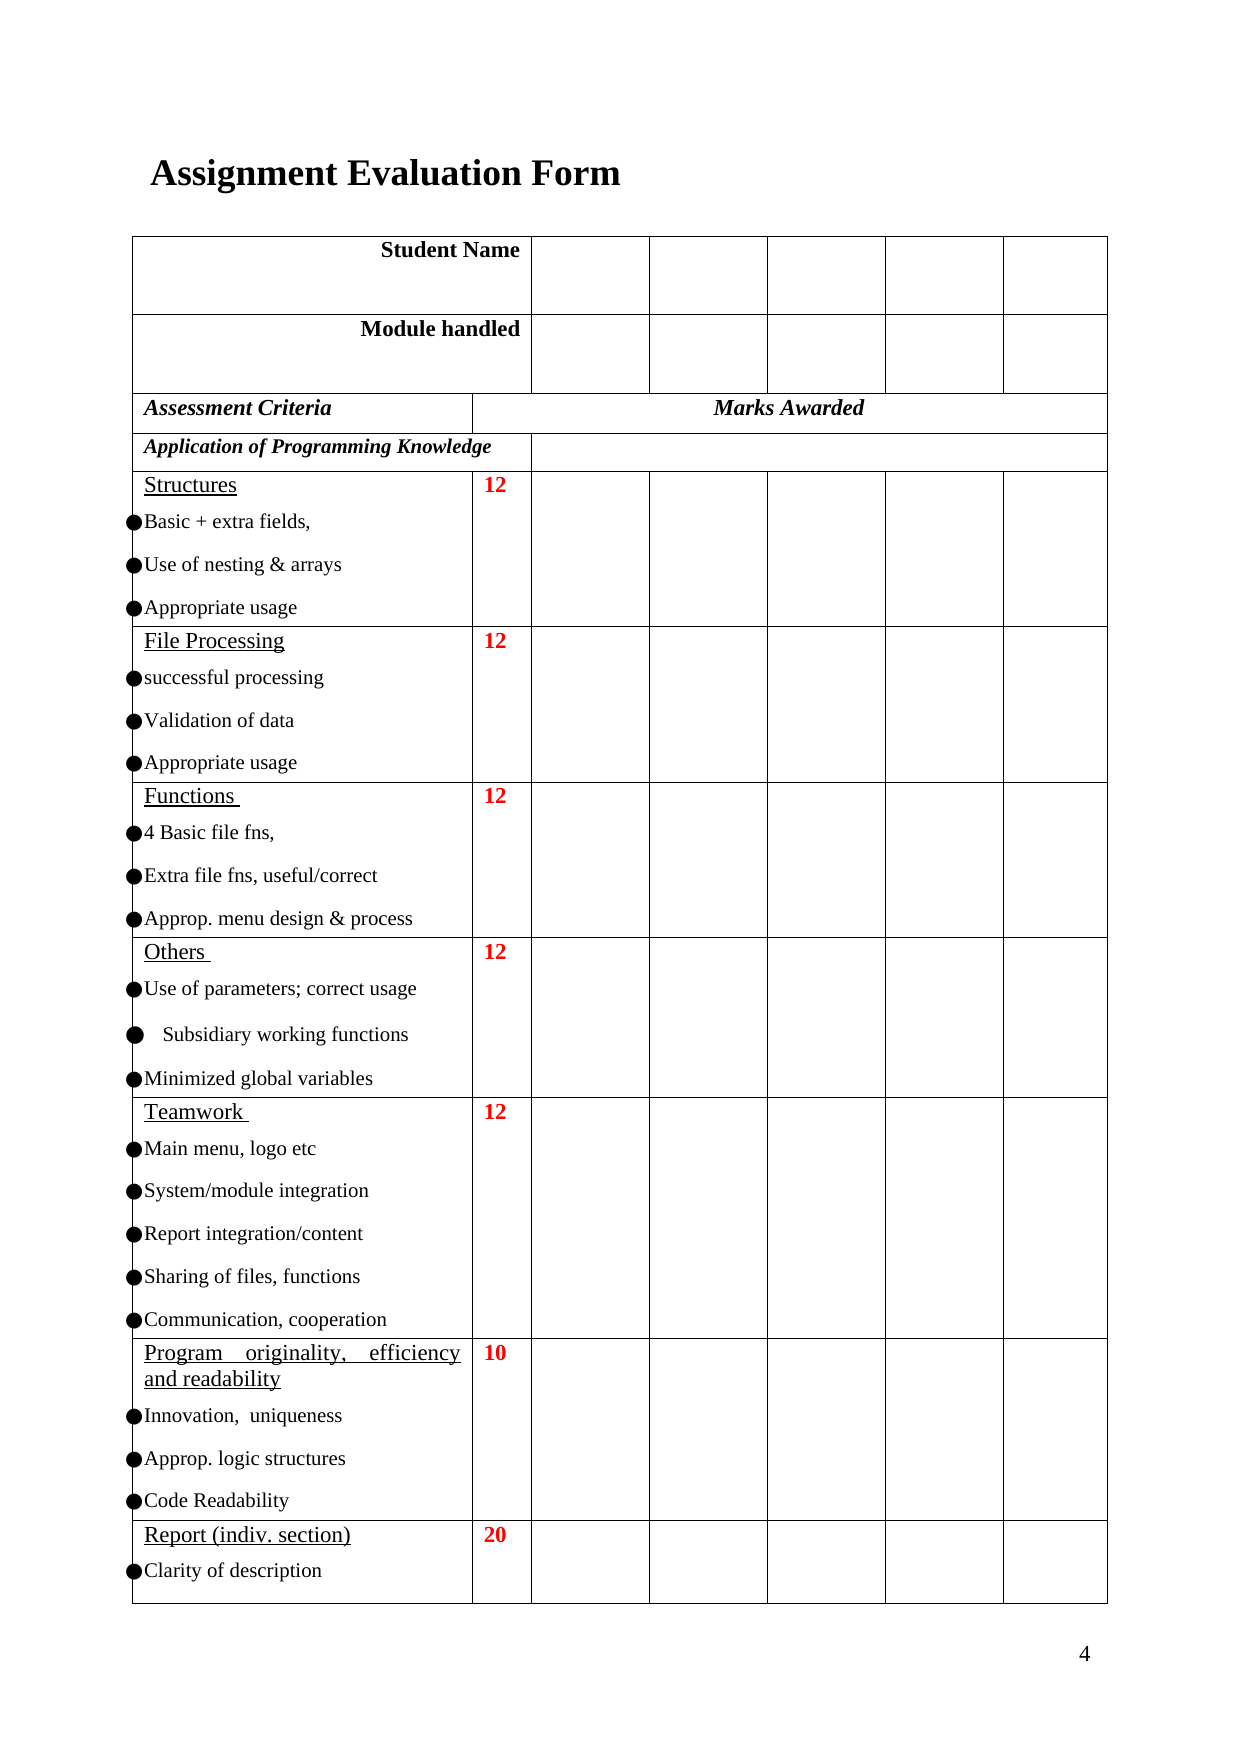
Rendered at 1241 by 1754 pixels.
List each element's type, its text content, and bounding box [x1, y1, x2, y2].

table_cell [886, 1098, 1003, 1338]
table_cell [650, 627, 767, 782]
table_cell [650, 1339, 767, 1520]
table_cell [532, 434, 1107, 471]
table_cell Structures Basic + extra fields, Use of nesting & arrays Appropriate usage [133, 472, 472, 626]
table_cell [532, 472, 649, 626]
table_cell [768, 1098, 885, 1338]
table_cell [1004, 938, 1107, 1097]
table_cell 12 [473, 783, 531, 937]
table_cell [886, 315, 1003, 393]
table_cell Program originality, efficiency and readability Innovation, uniqueness Approp. logic structures Code Readability [133, 1339, 472, 1520]
table_cell [650, 783, 767, 937]
table_cell [532, 627, 649, 782]
table_cell [532, 1098, 649, 1338]
table_cell [1004, 783, 1107, 937]
table_cell [1004, 1098, 1107, 1338]
table_header [1004, 237, 1107, 314]
table_cell [768, 783, 885, 937]
table_cell [650, 1521, 767, 1603]
table_cell [768, 472, 885, 626]
table_cell [768, 938, 885, 1097]
table_cell [650, 472, 767, 626]
table_cell [768, 1521, 885, 1603]
table_cell 12 [473, 1098, 531, 1338]
table_cell [532, 315, 649, 393]
table_cell [886, 938, 1003, 1097]
table_cell Module handled [133, 315, 531, 393]
table_cell Marks Awarded [473, 394, 1107, 433]
table_cell [650, 315, 767, 393]
table_cell [532, 1339, 649, 1520]
table_cell Application of Programming Knowledge [133, 434, 531, 471]
table_cell 12 [473, 938, 531, 1097]
table_header [768, 237, 885, 314]
table_cell [532, 1521, 649, 1603]
table_cell [1004, 1521, 1107, 1603]
table_cell [768, 627, 885, 782]
table_cell [1004, 315, 1107, 393]
table_cell Functions 4 Basic file fns, Extra file fns, useful/correct Approp. menu design & process [133, 783, 472, 937]
table_cell [886, 783, 1003, 937]
table_cell [650, 1098, 767, 1338]
table_cell 12 [473, 472, 531, 626]
table_cell [768, 315, 885, 393]
table_cell [1004, 627, 1107, 782]
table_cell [133, 1521, 472, 1603]
table_cell [886, 472, 1003, 626]
table_cell Assessment Criteria [133, 394, 472, 433]
table_cell 10 [473, 1339, 531, 1520]
table_header [650, 237, 767, 314]
table_cell [532, 783, 649, 937]
table_cell [1004, 472, 1107, 626]
table_cell [886, 1339, 1003, 1520]
table_cell [532, 938, 649, 1097]
table_cell [650, 938, 767, 1097]
table_cell [768, 1339, 885, 1520]
subtitle Assignment Evaluation Form [150, 150, 1090, 193]
table_cell File Processing successful processing Validation of data Appropriate usage [133, 627, 472, 782]
table_cell Others Use of parameters; correct usage Subsidiary working functions Minimized global variables [133, 938, 472, 1097]
table_header Student Name [133, 237, 531, 314]
table_cell [886, 627, 1003, 782]
table_cell 12 [473, 627, 531, 782]
table_header [532, 237, 649, 314]
table_header [886, 237, 1003, 314]
table_cell [1004, 1339, 1107, 1520]
table_cell 20 [473, 1521, 531, 1603]
table_cell Teamwork Main menu, logo etc System/module integration Report integration/content Sharing of files, functions Communication, cooperation [133, 1098, 472, 1338]
table_cell [886, 1521, 1003, 1603]
